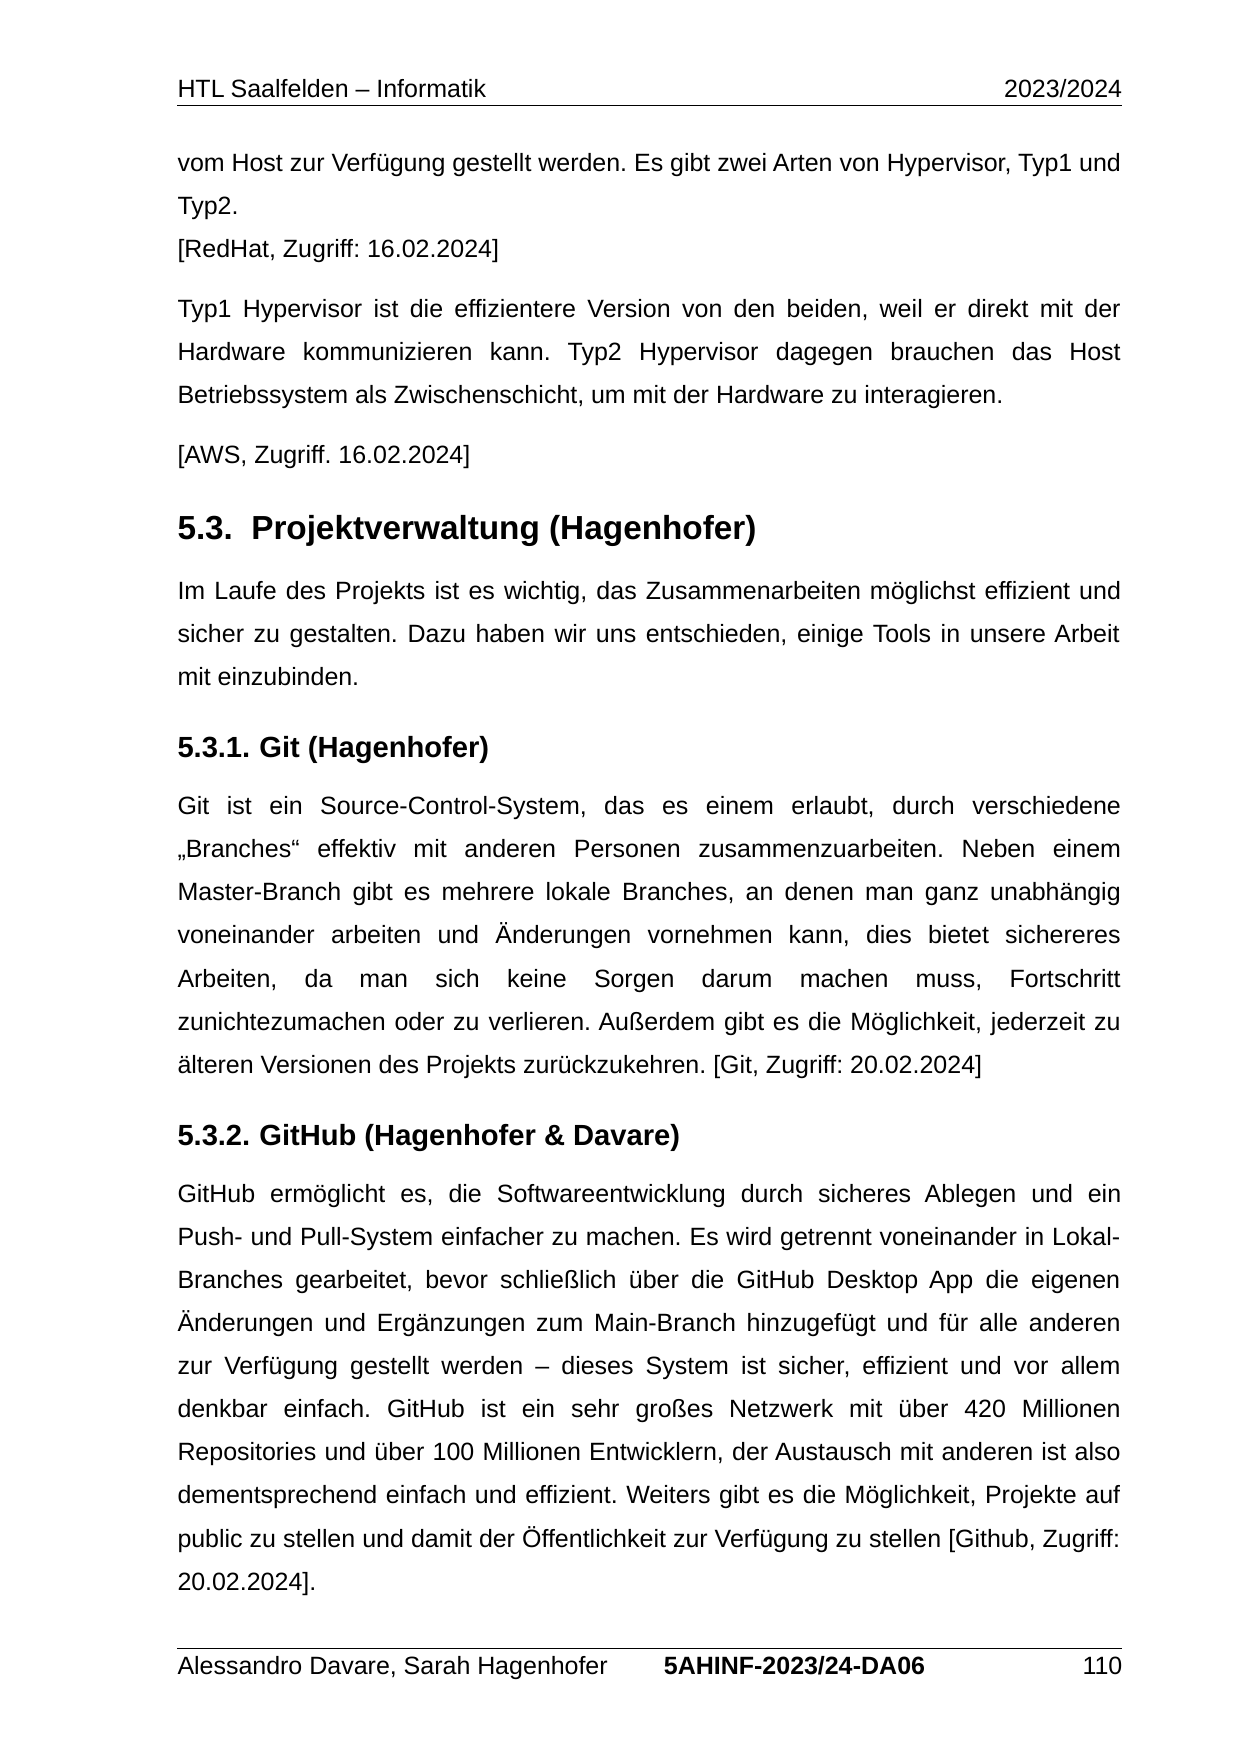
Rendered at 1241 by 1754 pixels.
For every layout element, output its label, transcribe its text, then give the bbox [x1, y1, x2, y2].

subtitle GitHub (Hagenhofer & Davare) [177, 1118, 1122, 1151]
text GitHub ermöglicht es, die Softwareentwicklung durch sicheres Ablegen und ein Push- und Pull-System einfacher zu machen. Es wird getrennt voneinander in Lokal-Branches gearbeitet, bevor schließlich über die GitHub Desktop App die eigenen Änderungen und Ergänzungen zum Main-Branch hinzugefügt und für alle anderen zur Verfügung gestellt werden – dieses System ist sicher, effizient und vor allem denkbar einfach. GitHub ist ein sehr großes Netzwerk mit über 420 Millionen Repositories und über 100 Millionen Entwicklern, der Austausch mit anderen ist also dementsprechend einfach und effizient. Weiters gibt es die Möglichkeit, Projekte auf public zu stellen und damit der Öffentlichkeit zur Verfügung zu stellen [Github, Zugriff: 20.02.2024]. [177, 1179, 1122, 1596]
text [AWS, Zugriff. 16.02.2024] [177, 440, 1122, 468]
text Typ1 Hypervisor ist die effizientere Version von den beiden, weil er direkt mit der Hardware kommunizieren kann. Typ2 Hypervisor dagegen brauchen das Host Betriebssystem als Zwischenschicht, um mit der Hardware zu interagieren. [177, 294, 1122, 409]
subtitle Git (Hagenhofer) [177, 730, 1122, 764]
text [177, 148, 1122, 263]
text Im Laufe des Projekts ist es wichtig, das Zusammenarbeiten möglichst effizient und sicher zu gestalten. Dazu haben wir uns entschieden, einige Tools in unsere Arbeit mit einzubinden. [177, 576, 1122, 691]
text Git ist ein Source-Control-System, das es einem erlaubt, durch verschiedene „Branches“ effektiv mit anderen Personen zusammenzuarbeiten. Neben einem Master-Branch gibt es mehrere lokale Branches, an denen man ganz unabhängig voneinander arbeiten und Änderungen vornehmen kann, dies bietet sichereres Arbeiten, da man sich keine Sorgen darum machen muss, Fortschritt zunichtezumachen oder zu verlieren. Außerdem gibt es die Möglichkeit, jederzeit zu älteren Versionen des Projekts zurückzukehren. [Git, Zugriff: 20.02.2024] [177, 791, 1122, 1078]
subtitle Projektverwaltung (Hagenhofer) [177, 508, 1122, 546]
